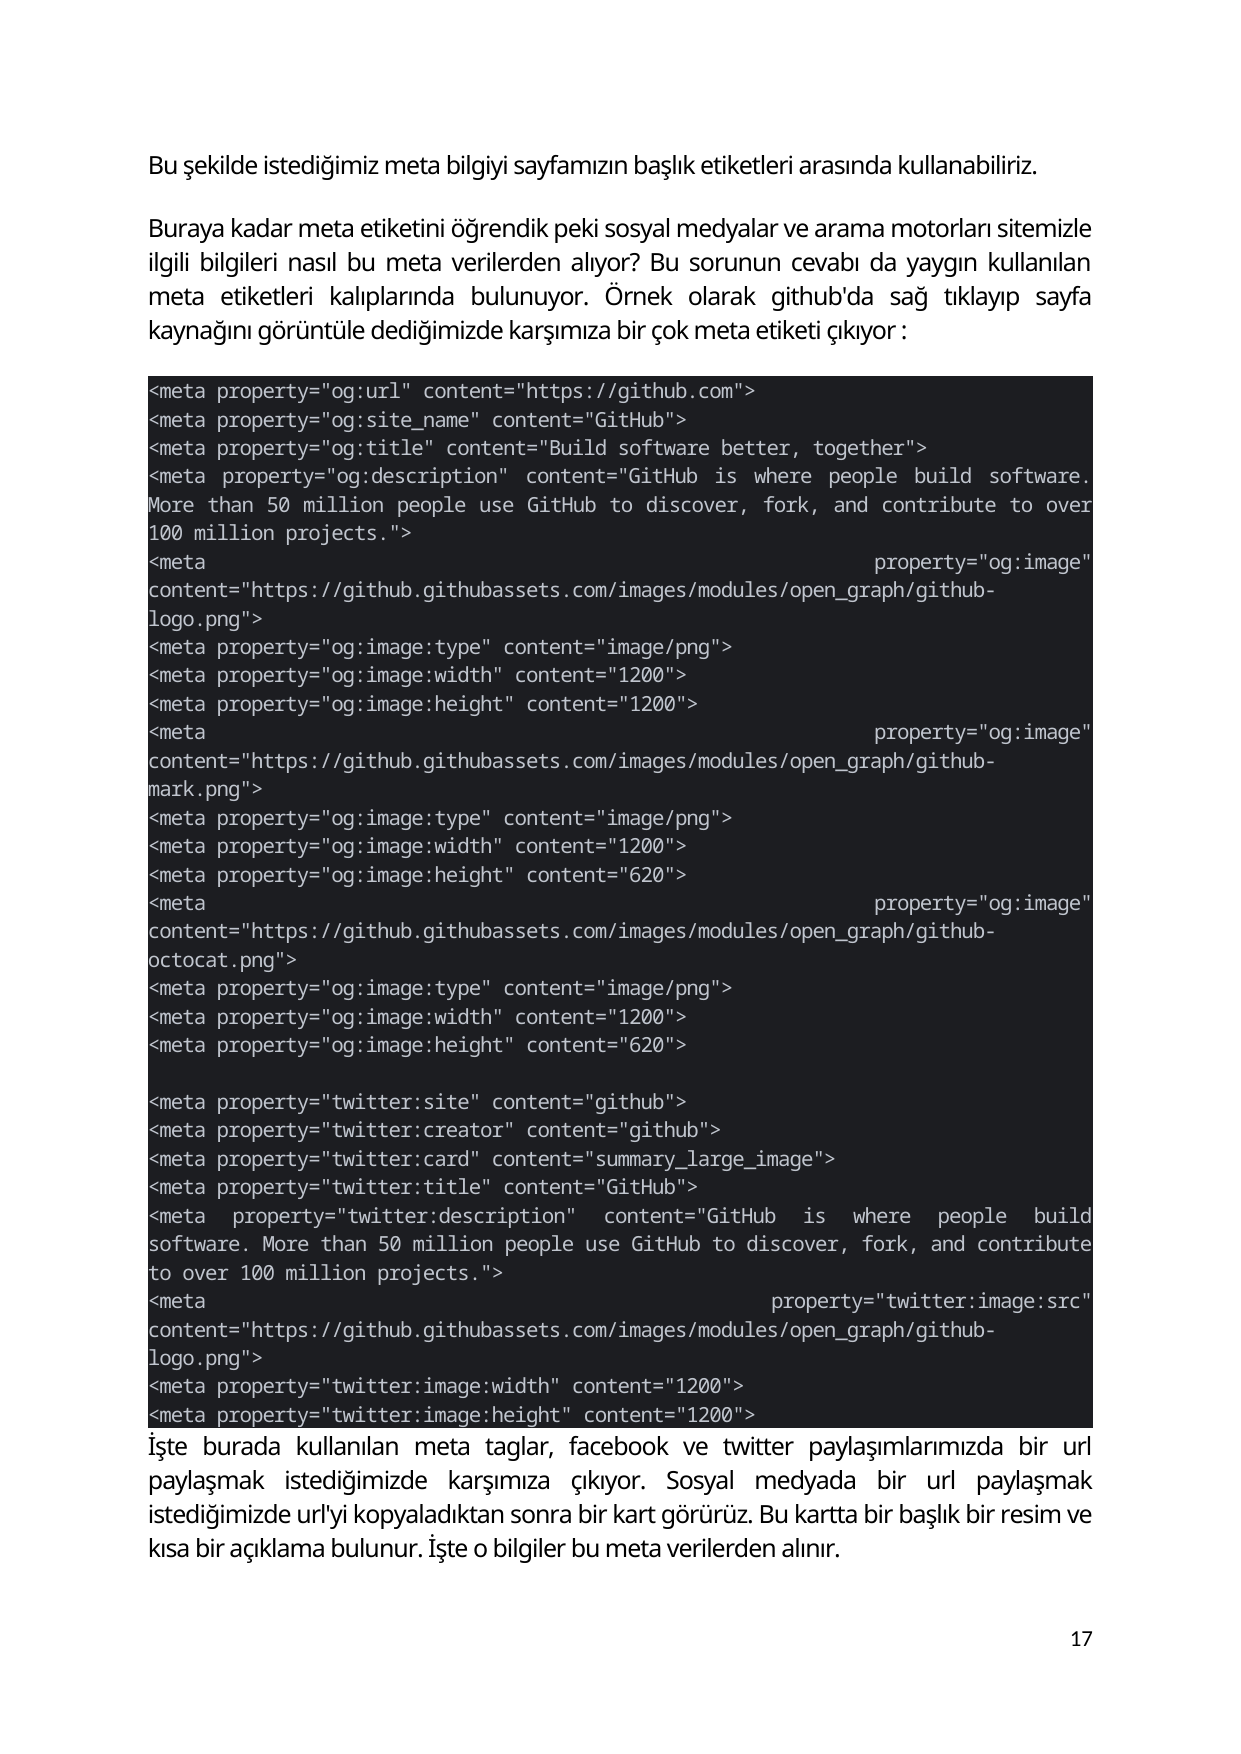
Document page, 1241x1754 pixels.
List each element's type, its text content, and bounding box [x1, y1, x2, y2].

text <meta property="twitter:card" content="summary_large_image"> [148, 1144, 1093, 1172]
text <meta property="twitter:site" content="github"> [148, 1087, 1093, 1116]
text <meta property="twitter:image:src" content="https://github.githubassets.com/images/modules/open_graph/github-logo.png"> [148, 1286, 1093, 1372]
text <meta property="og:image" content="https://github.githubassets.com/images/modules/open_graph/github-octocat.png"> [148, 888, 1093, 973]
text Bu şekilde istediğimiz meta bilgiyi sayfamızın başlık etiketleri arasında kullanabiliriz. [148, 148, 1093, 182]
text <meta property="og:image:height" content="620"> [148, 1030, 1093, 1059]
text <meta property="og:image:height" content="1200"> [148, 689, 1093, 717]
text <meta property="twitter:image:width" content="1200"> [148, 1372, 1093, 1400]
text <meta property="og:image:type" content="image/png"> [148, 632, 1093, 661]
text <meta property="og:image:width" content="1200"> [148, 831, 1093, 860]
text <meta property="twitter:description" content="GitHub is where people build software. More than 50 million people use GitHub to discover, fork, and contribute to over 100 million projects."> [148, 1201, 1093, 1286]
text <meta property="og:image:type" content="image/png"> [148, 803, 1093, 831]
text Buraya kadar meta etiketini öğrendik peki sosyal medyalar ve arama motorları sitemizle ilgili bilgileri nasıl bu meta verilerden alıyor? Bu sorunun cevabı da yaygın kullanılan meta etiketleri kalıplarında bulunuyor. Örnek olarak github'da sağ tıklayıp sayfa kaynağını görüntüle dediğimizde karşımıza bir çok meta etiketi çıkıyor : [148, 211, 1093, 347]
text <meta property="og:image" content="https://github.githubassets.com/images/modules/open_graph/github-logo.png"> [148, 547, 1093, 632]
text <meta property="twitter:title" content="GitHub"> [148, 1172, 1093, 1201]
text <meta property="og:image:height" content="620"> [148, 860, 1093, 888]
text <meta property="og:url" content="https://github.com"> [148, 376, 1093, 405]
text <meta property="og:image:width" content="1200"> [148, 1002, 1093, 1030]
text <meta property="og:image" content="https://github.githubassets.com/images/modules/open_graph/github-mark.png"> [148, 717, 1093, 803]
text <meta property="twitter:image:height" content="1200"> [148, 1400, 1093, 1428]
text <meta property="og:title" content="Build software better, together"> [148, 433, 1093, 462]
text <meta property="og:image:width" content="1200"> [148, 661, 1093, 689]
text <meta property="twitter:creator" content="github"> [148, 1116, 1093, 1144]
text İşte burada kullanılan meta taglar, facebook ve twitter paylaşımlarımızda bir url paylaşmak istediğimizde karşımıza çıkıyor. Sosyal medyada bir url paylaşmak istediğimizde url'yi kopyaladıktan sonra bir kart görürüz. Bu kartta bir başlık bir resim ve kısa bir açıklama bulunur. İşte o bilgiler bu meta verilerden alınır. [148, 1428, 1093, 1565]
text <meta property="og:description" content="GitHub is where people build software. More than 50 million people use GitHub to discover, fork, and contribute to over 100 million projects."> [148, 462, 1093, 547]
text <meta property="og:site_name" content="GitHub"> [148, 405, 1093, 433]
text <meta property="og:image:type" content="image/png"> [148, 973, 1093, 1002]
